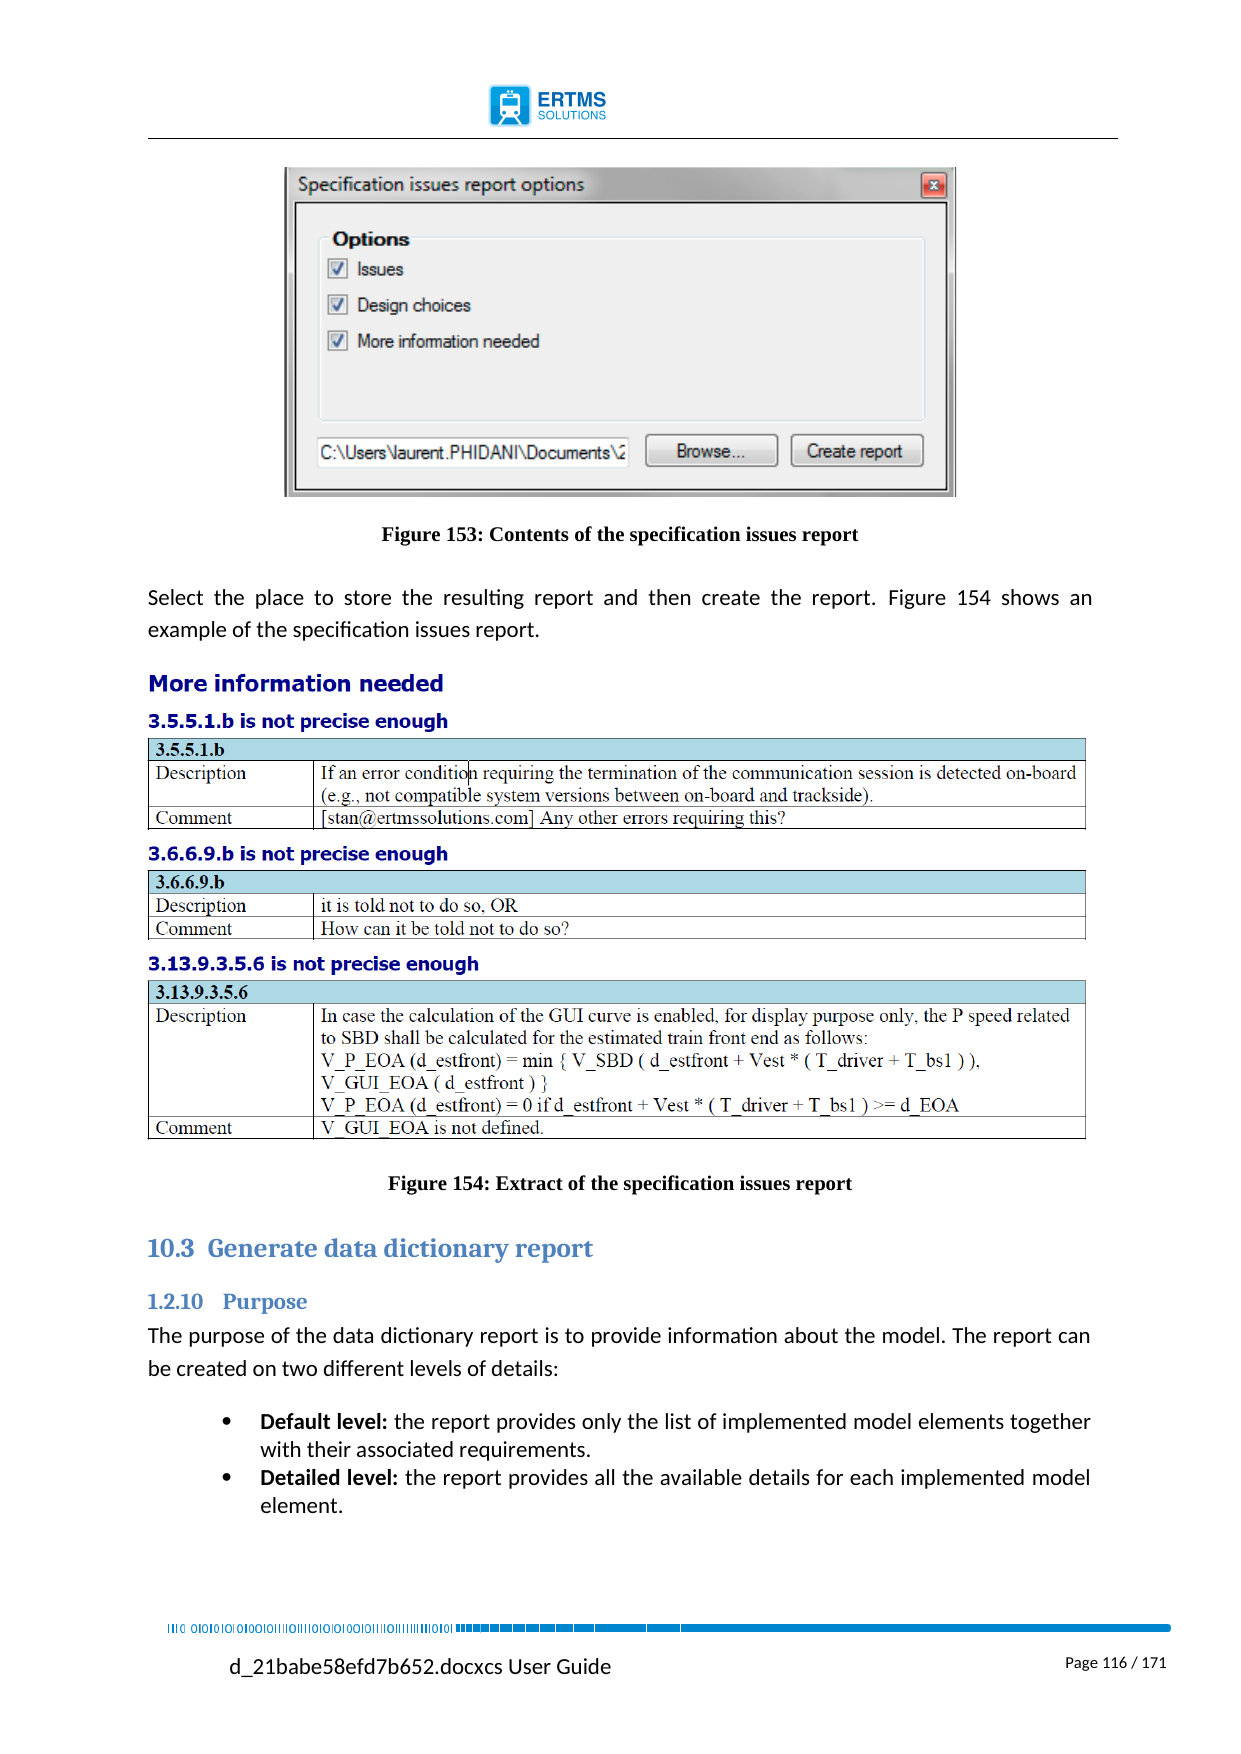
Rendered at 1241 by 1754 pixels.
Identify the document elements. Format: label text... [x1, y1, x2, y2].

picture [284, 167, 957, 497]
picture [167, 1624, 1171, 1633]
picture [147, 668, 1093, 1147]
list Detailed level: the report provides all the available details for each implemented model element. [223, 1463, 1093, 1519]
picture [477, 73, 617, 138]
subtitle Generate data dictionary report [148, 1233, 1093, 1264]
list Default level: the report provides only the list of implemented model elements together with their associated requirements. [223, 1407, 1093, 1463]
text The purpose of the data dictionary report is to provide information about the model. The report can be created on two different levels of details: [148, 1322, 1093, 1382]
subtitle Purpose [148, 1289, 1093, 1315]
